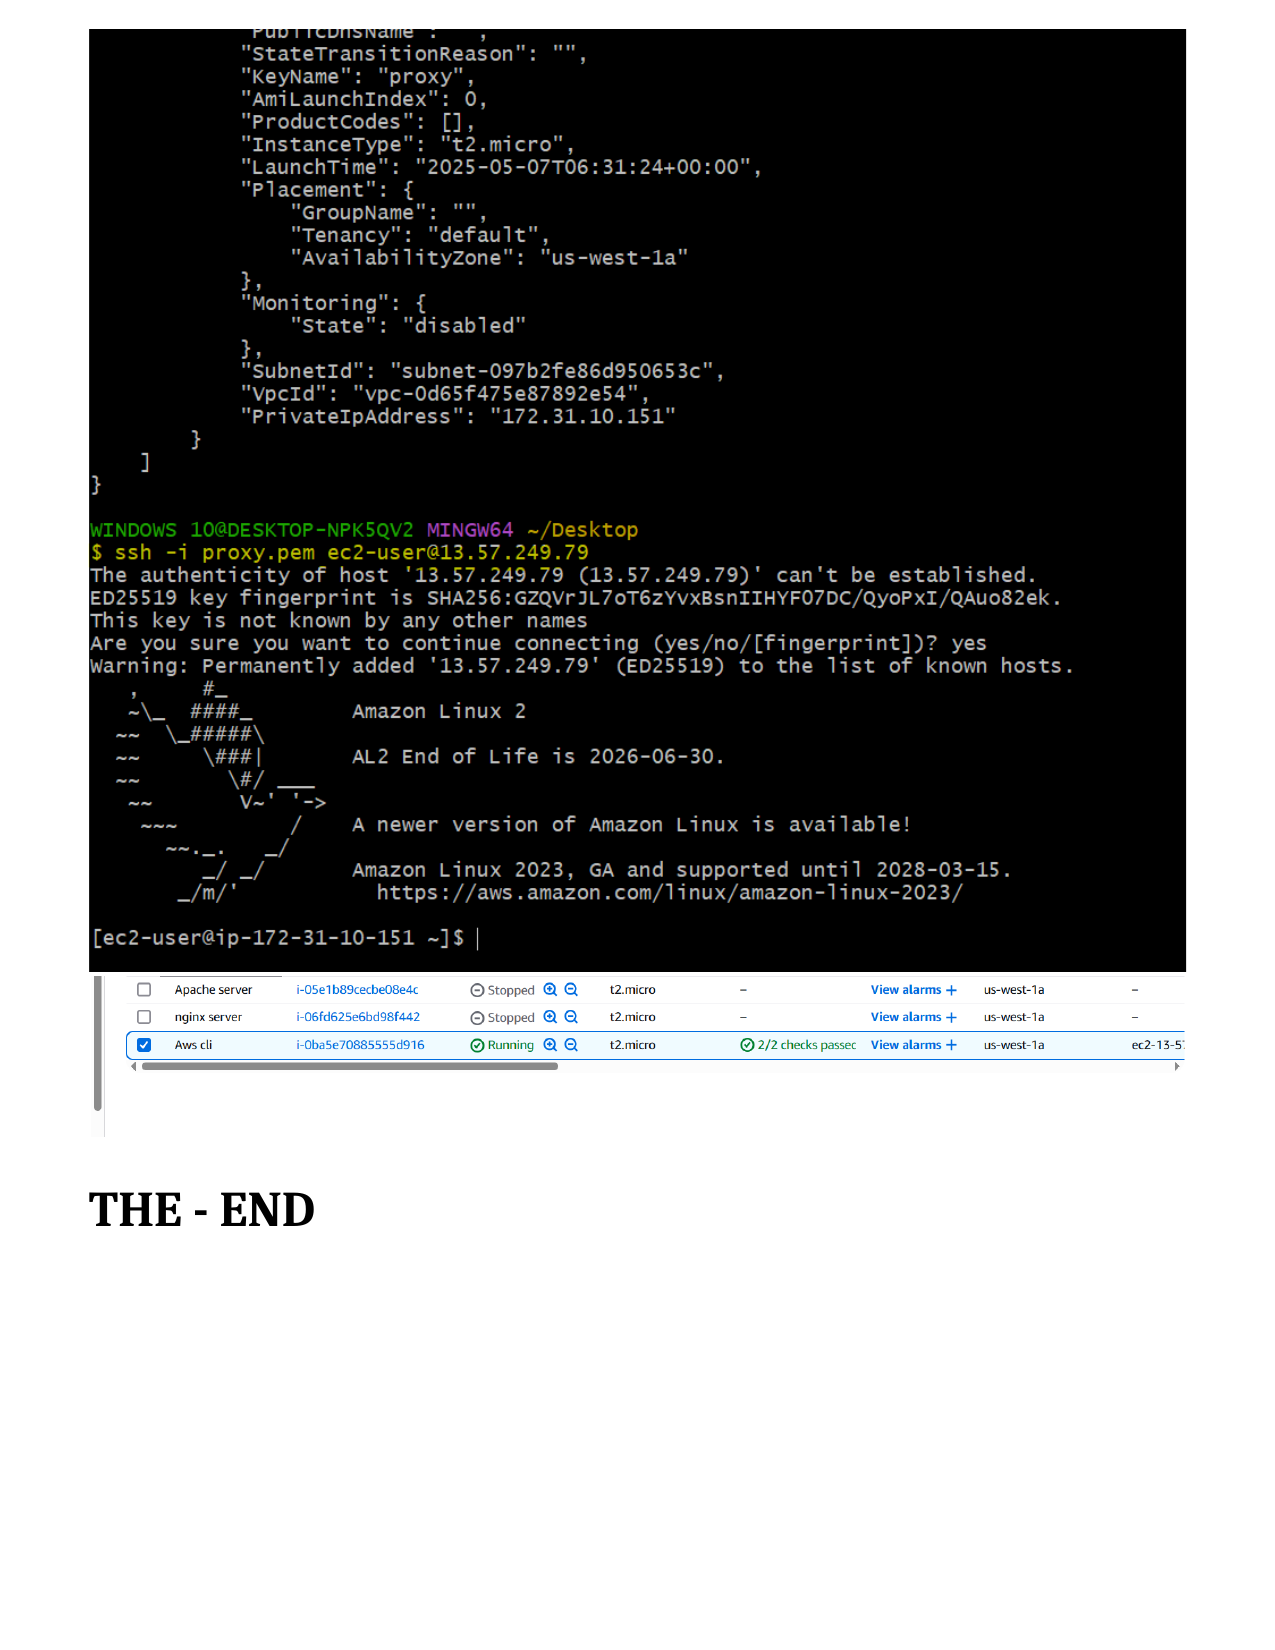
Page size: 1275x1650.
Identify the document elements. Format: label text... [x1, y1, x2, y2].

picture [88, 976, 1187, 1137]
text THE - END [89, 1181, 1186, 1239]
picture [88, 29, 1187, 972]
